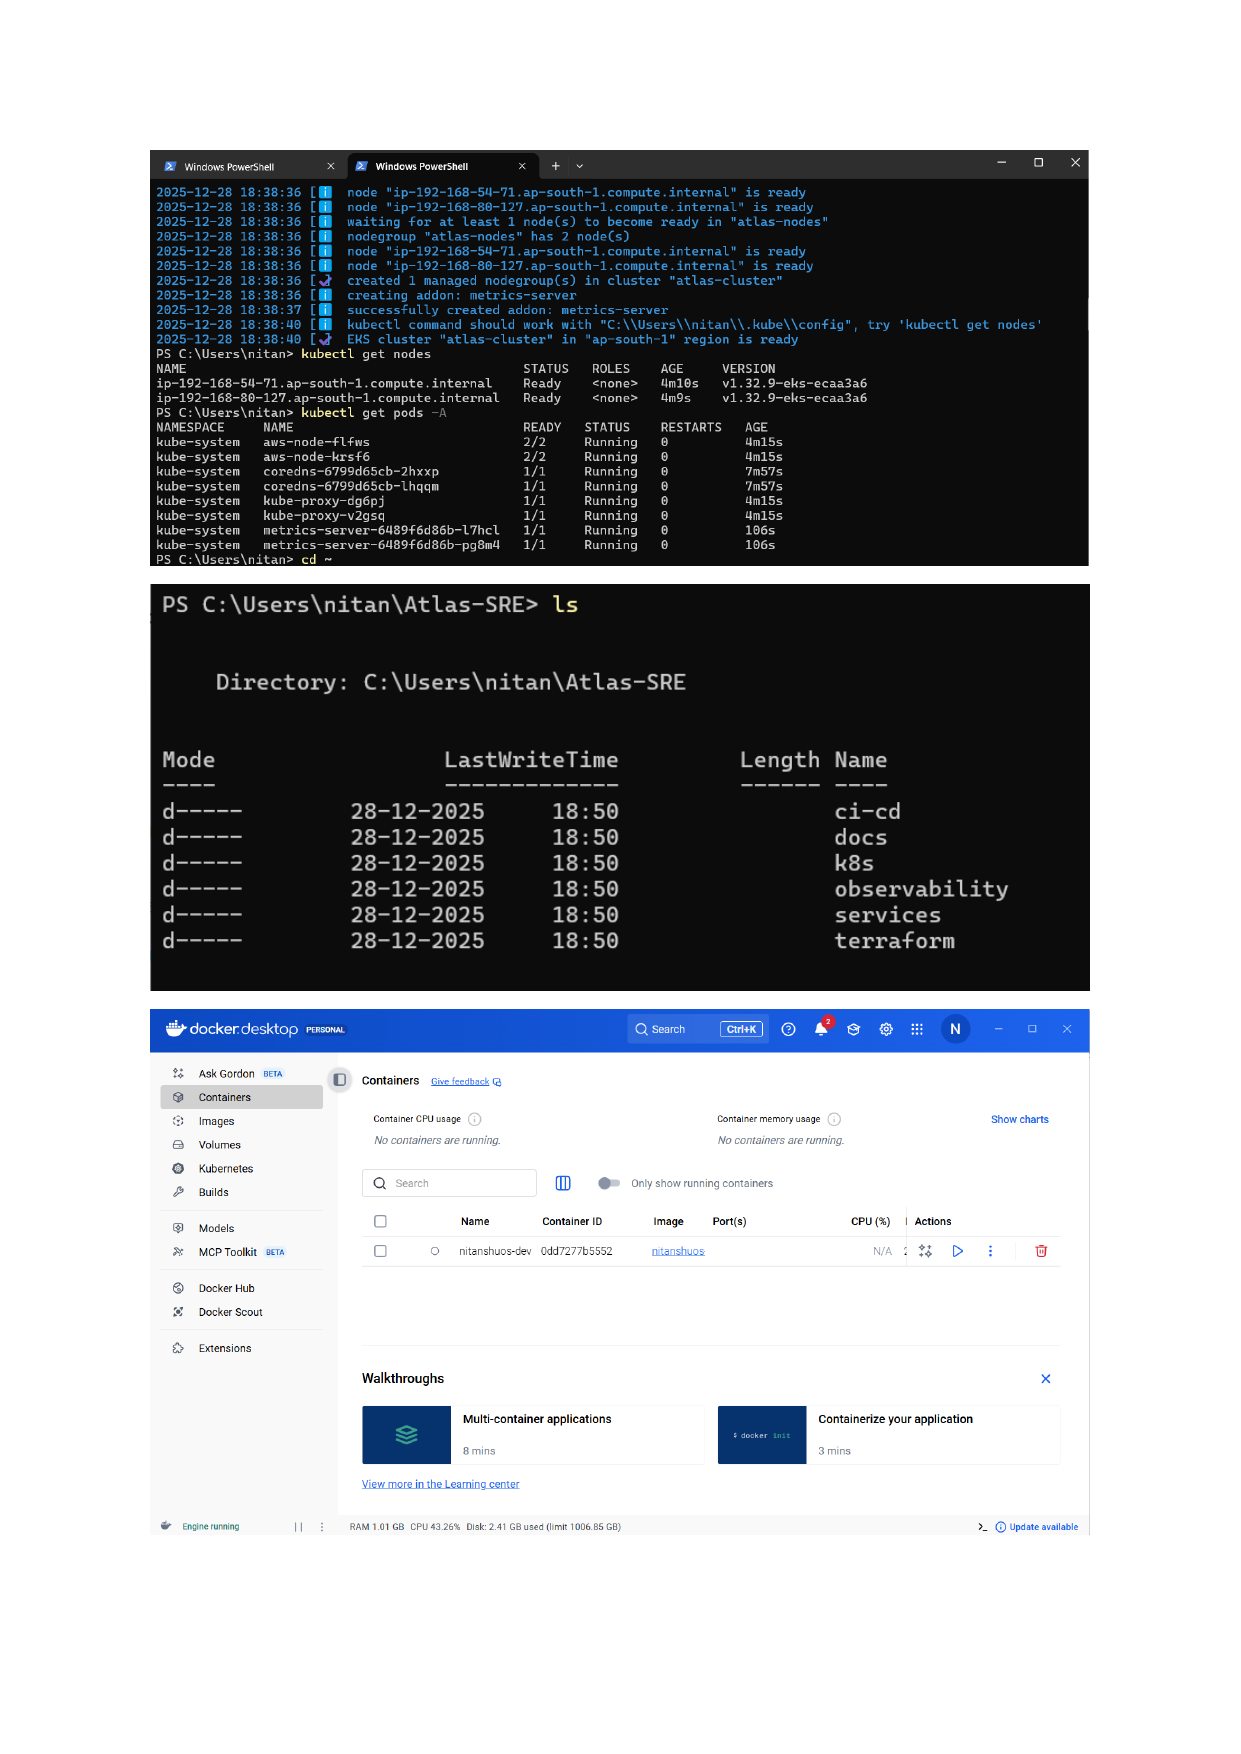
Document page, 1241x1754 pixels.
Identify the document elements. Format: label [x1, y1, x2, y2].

picture [150, 150, 1089, 566]
picture [150, 1009, 1090, 1535]
picture [150, 584, 1090, 991]
